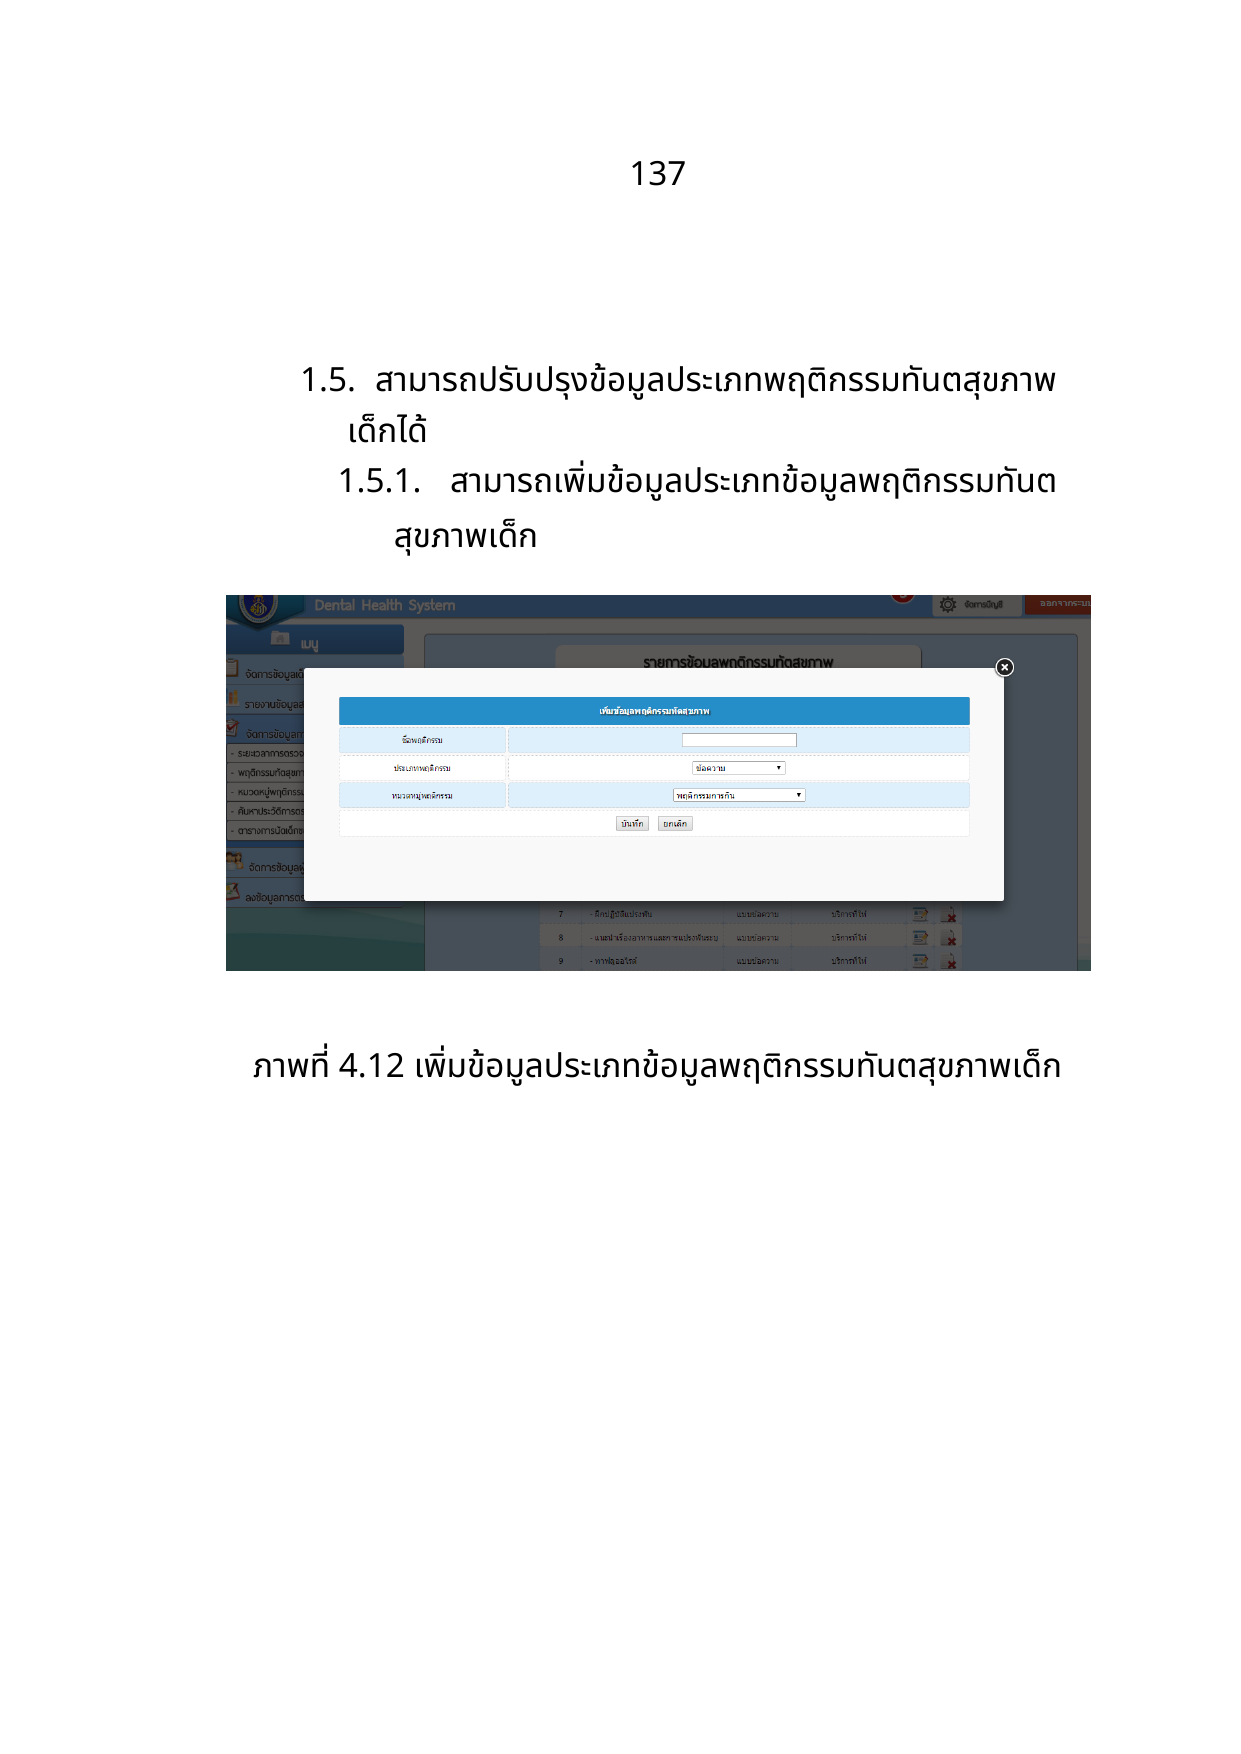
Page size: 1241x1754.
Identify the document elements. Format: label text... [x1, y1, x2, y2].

picture [226, 595, 1091, 971]
list สามารถปรับปรุงข้อมูลประเภทพฤติกรรมทันตสุขภาพเด็กได้ [300, 356, 1090, 457]
text ภาพที่ 4.12 เพิ่มข้อมูลประเภทข้อมูลพฤติกรรมทันตสุขภาพเด็ก [225, 1042, 1090, 1093]
list สามารถเพิ่มข้อมูลประเภทข้อมูลพฤติกรรมทันตสุขภาพเด็ก [337, 457, 1090, 562]
